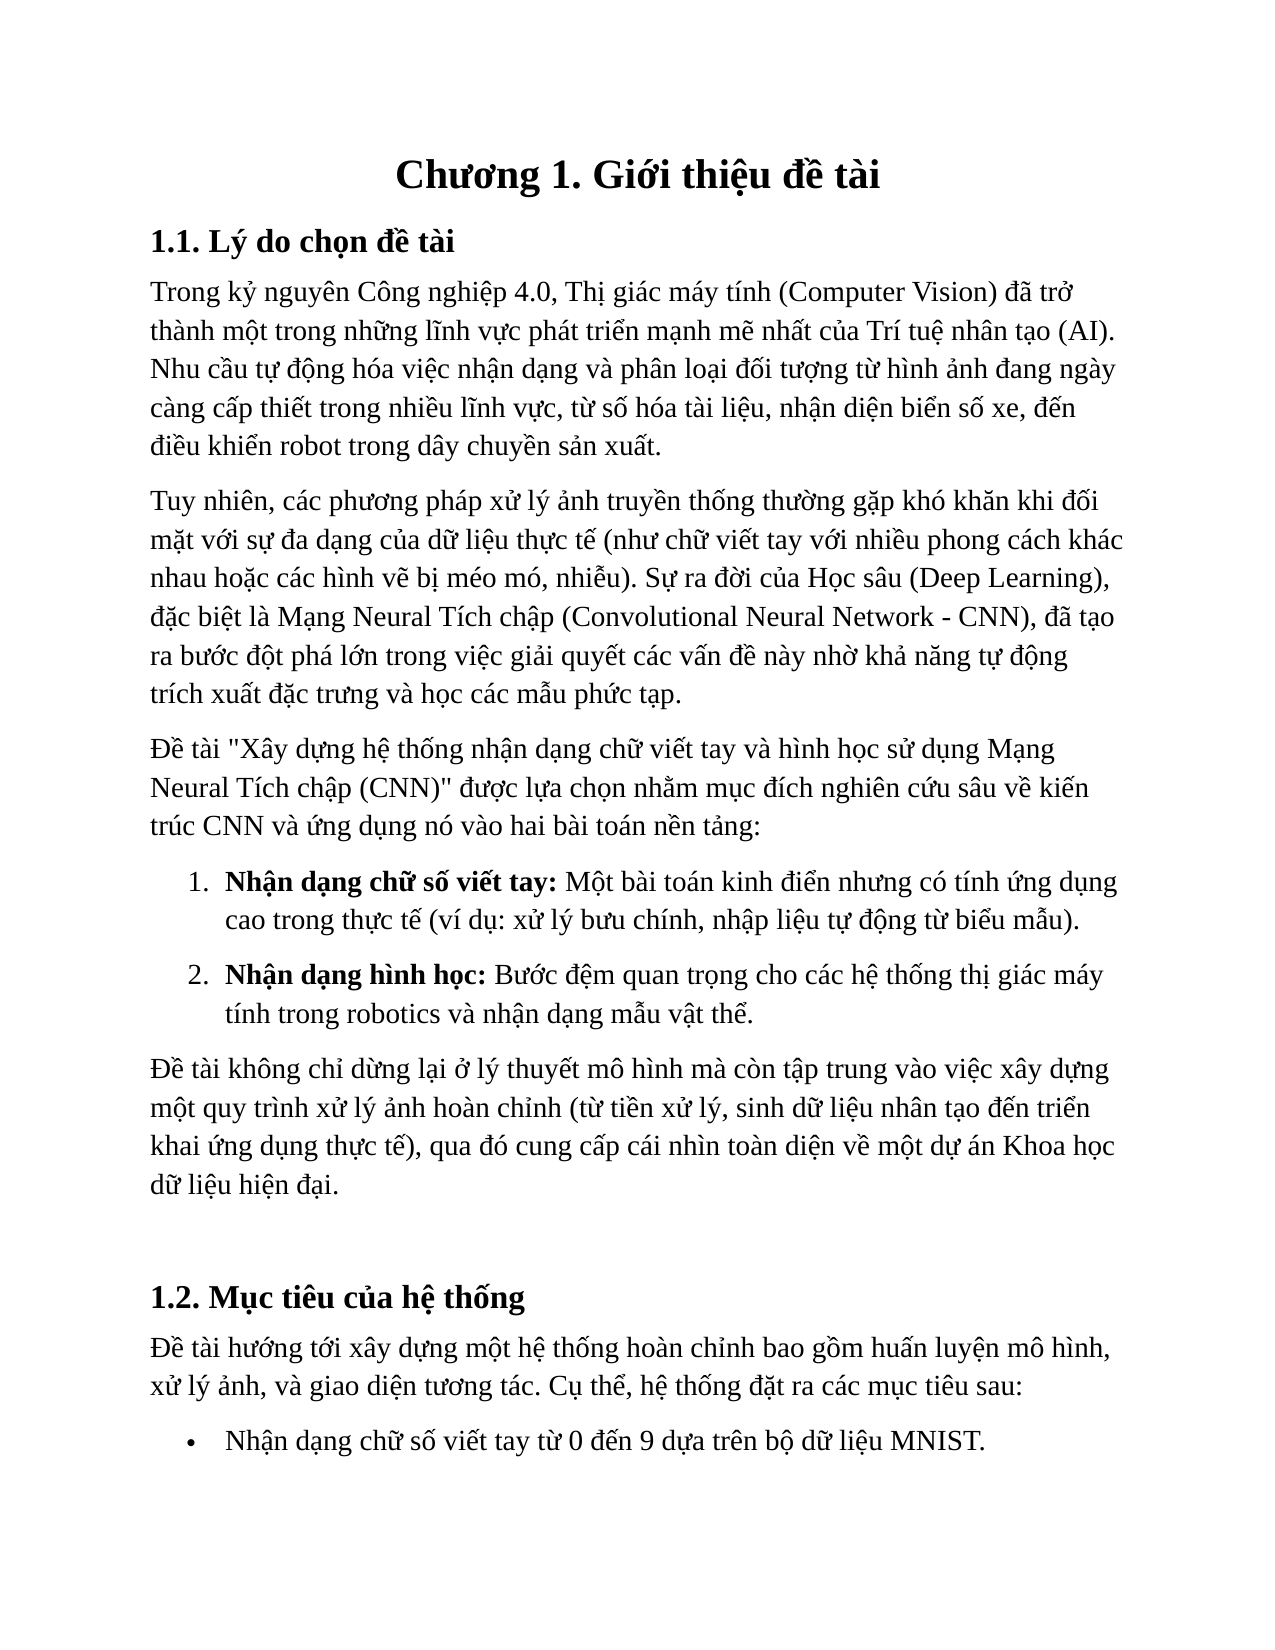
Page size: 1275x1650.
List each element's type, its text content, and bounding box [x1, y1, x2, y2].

text Tuy nhiên, các phương pháp xử lý ảnh truyền thống thường gặp khó khăn khi đối mặt với sự đa dạng của dữ liệu thực tế (như chữ viết tay với nhiều phong cách khác nhau hoặc các hình vẽ bị méo mó, nhiễu). Sự ra đời của Học sâu (Deep Learning), đặc biệt là Mạng Neural Tích chập (Convolutional Neural Network - CNN), đã tạo ra bước đột phá lớn trong việc giải quyết các vấn đề này nhờ khả năng tự động trích xuất đặc trưng và học các mẫu phức tạp. [150, 483, 1125, 710]
list Nhận dạng chữ số viết tay: Một bài toán kinh điển nhưng có tính ứng dụng cao trong thực tế (ví dụ: xử lý bưu chính, nhập liệu tự động từ biểu mẫu). [187, 864, 1125, 936]
text Đề tài hướng tới xây dựng một hệ thống hoàn chỉnh bao gồm huấn luyện mô hình, xử lý ảnh, và giao diện tương tác. Cụ thể, hệ thống đặt ra các mục tiêu sau: [150, 1330, 1125, 1402]
list Nhận dạng hình học: Bước đệm quan trọng cho các hệ thống thị giác máy tính trong robotics và nhận dạng mẫu vật thể. [187, 957, 1125, 1029]
text Đề tài không chỉ dừng lại ở lý thuyết mô hình mà còn tập trung vào việc xây dựng một quy trình xử lý ảnh hoàn chỉnh (từ tiền xử lý, sinh dữ liệu nhân tạo đến triển khai ứng dụng thực tế), qua đó cung cấp cái nhìn toàn diện về một dự án Khoa học dữ liệu hiện đại. [150, 1051, 1125, 1200]
subtitle 1.1. Lý do chọn đề tài [150, 222, 1125, 260]
text Đề tài "Xây dựng hệ thống nhận dạng chữ viết tay và hình học sử dụng Mạng Neural Tích chập (CNN)" được lựa chọn nhằm mục đích nghiên cứu sâu về kiến trúc CNN và ứng dụng nó vào hai bài toán nền tảng: [150, 731, 1125, 842]
list Nhận dạng chữ số viết tay từ 0 đến 9 dựa trên bộ dữ liệu MNIST. [187, 1423, 1125, 1457]
text Trong kỷ nguyên Công nghiệp 4.0, Thị giác máy tính (Computer Vision) đã trở thành một trong những lĩnh vực phát triển mạnh mẽ nhất của Trí tuệ nhân tạo (AI). Nhu cầu tự động hóa việc nhận dạng và phân loại đối tượng từ hình ảnh đang ngày càng cấp thiết trong nhiều lĩnh vực, từ số hóa tài liệu, nhận diện biển số xe, đến điều khiển robot trong dây chuyền sản xuất. [150, 274, 1125, 462]
subtitle Chương 1. Giới thiệu đề tài [150, 150, 1125, 198]
subtitle 1.2. Mục tiêu của hệ thống [150, 1277, 1125, 1316]
